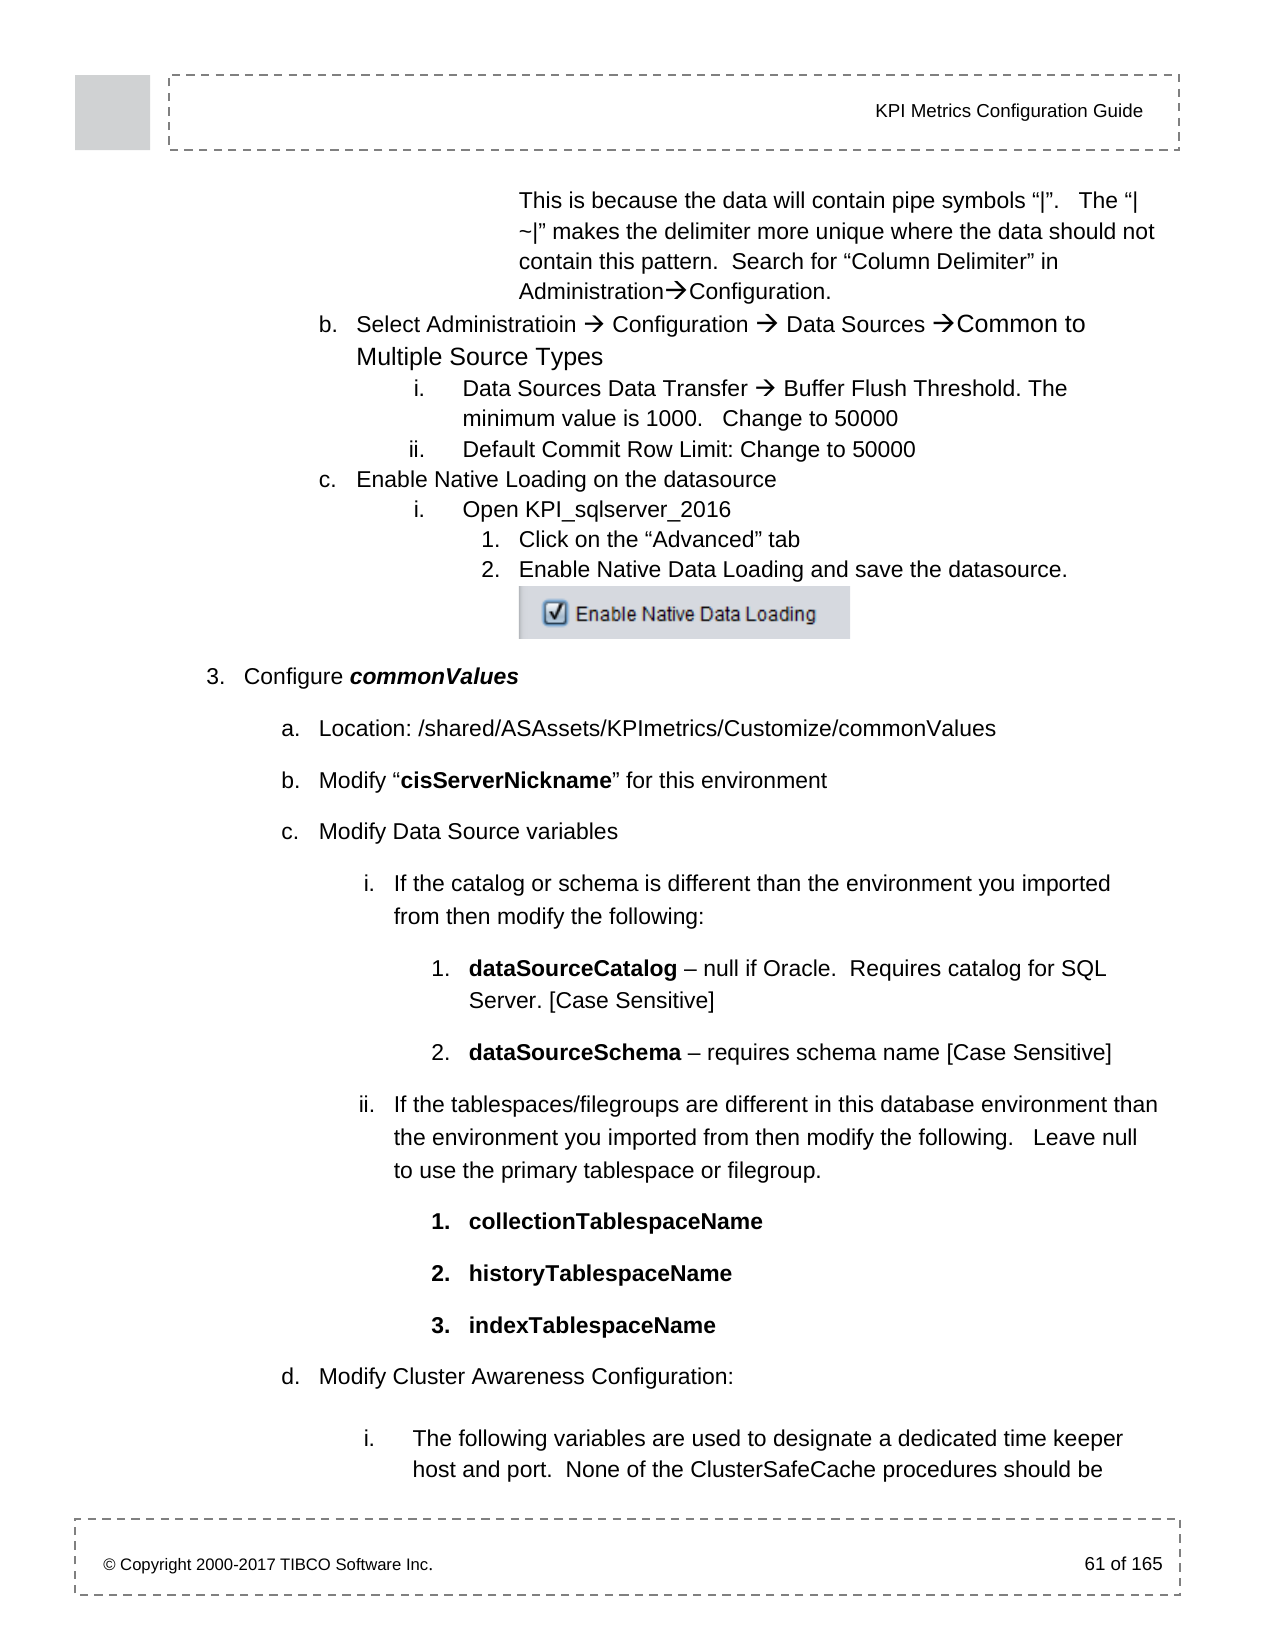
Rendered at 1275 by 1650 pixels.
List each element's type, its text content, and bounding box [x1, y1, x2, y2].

list dataSourceSchema – requires schema name [Case Sensitive] [431, 1039, 1162, 1065]
list Data Sources Data Transfer Buffer Flush Threshold. The minimum value is 1000. Change to 50000 [425, 375, 1162, 432]
list Modify Data Source variables [281, 818, 1162, 844]
list indexTablespaceName [431, 1312, 1162, 1338]
list historyTablespaceName [431, 1260, 1162, 1286]
list If the catalog or schema is different than the environment you imported from then modify the following: [375, 870, 1162, 929]
list Open KPI_sqlserver_2016 [425, 496, 1162, 522]
list Modify Cluster Awareness Configuration: [281, 1363, 1162, 1389]
list Select Administratioin Configuration Data Sources Common to Multiple Source Types [319, 309, 1162, 371]
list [481, 187, 1162, 305]
list Modify “cisServerNickname” for this environment [281, 767, 1162, 793]
list Enable Native Loading on the datasource [319, 466, 1162, 492]
picture [518, 586, 851, 639]
list Configure commonValues [206, 663, 1162, 689]
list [375, 1425, 1162, 1482]
list Click on the “Advanced” tab [481, 526, 1162, 552]
list Location: /shared/ASAssets/KPImetrics/Customize/commonValues [281, 715, 1162, 741]
list dataSourceCatalog – null if Oracle. Requires catalog for SQL Server. [Case Sensitive] [431, 954, 1162, 1014]
list Default Commit Row Limit: Change to 50000 [425, 436, 1162, 462]
list collectionTablespaceName [431, 1208, 1162, 1234]
list Enable Native Data Loading and save the datasource. [481, 556, 1162, 583]
list If the tablespaces/filegroups are different in this database environment than the environment you imported from then modify the following. Leave null to use the primary tablespace or filegroup. [375, 1091, 1162, 1183]
